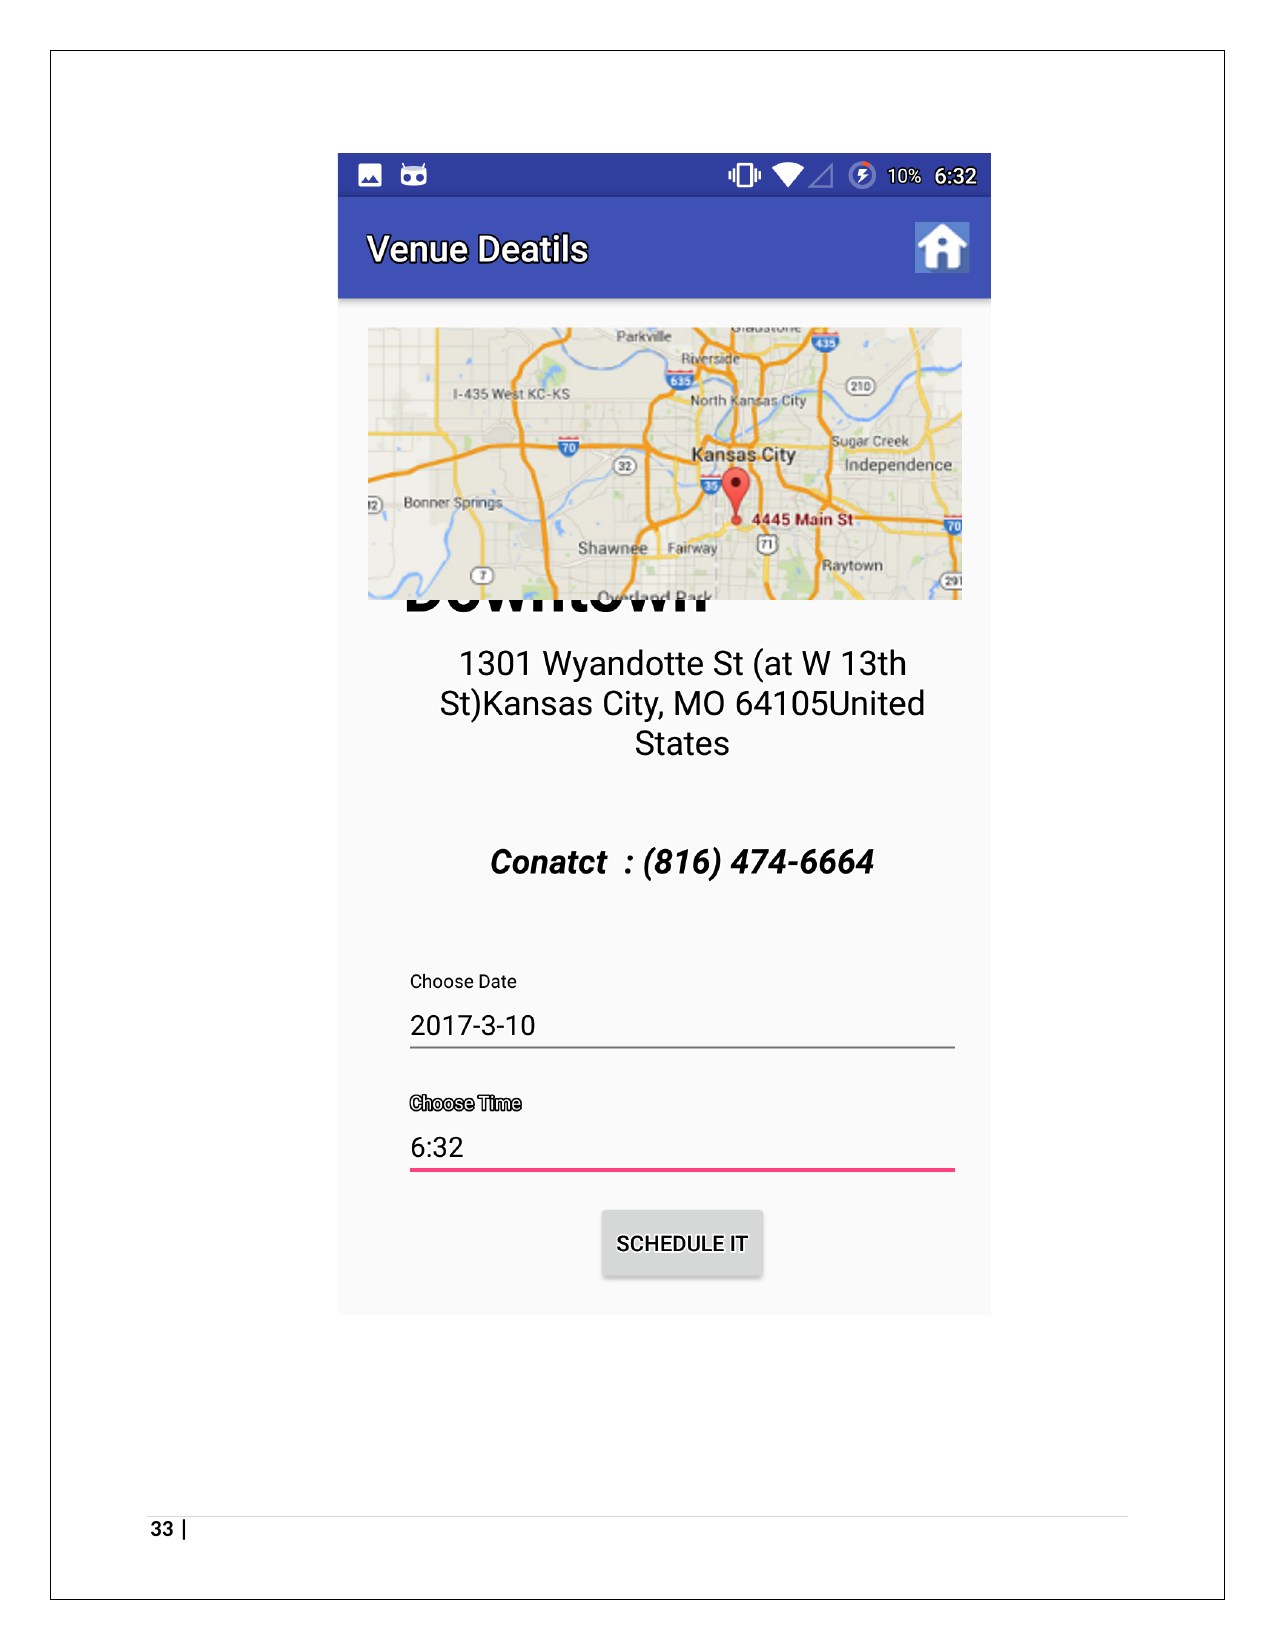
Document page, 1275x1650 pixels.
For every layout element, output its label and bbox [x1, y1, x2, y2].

picture [337, 153, 991, 1315]
